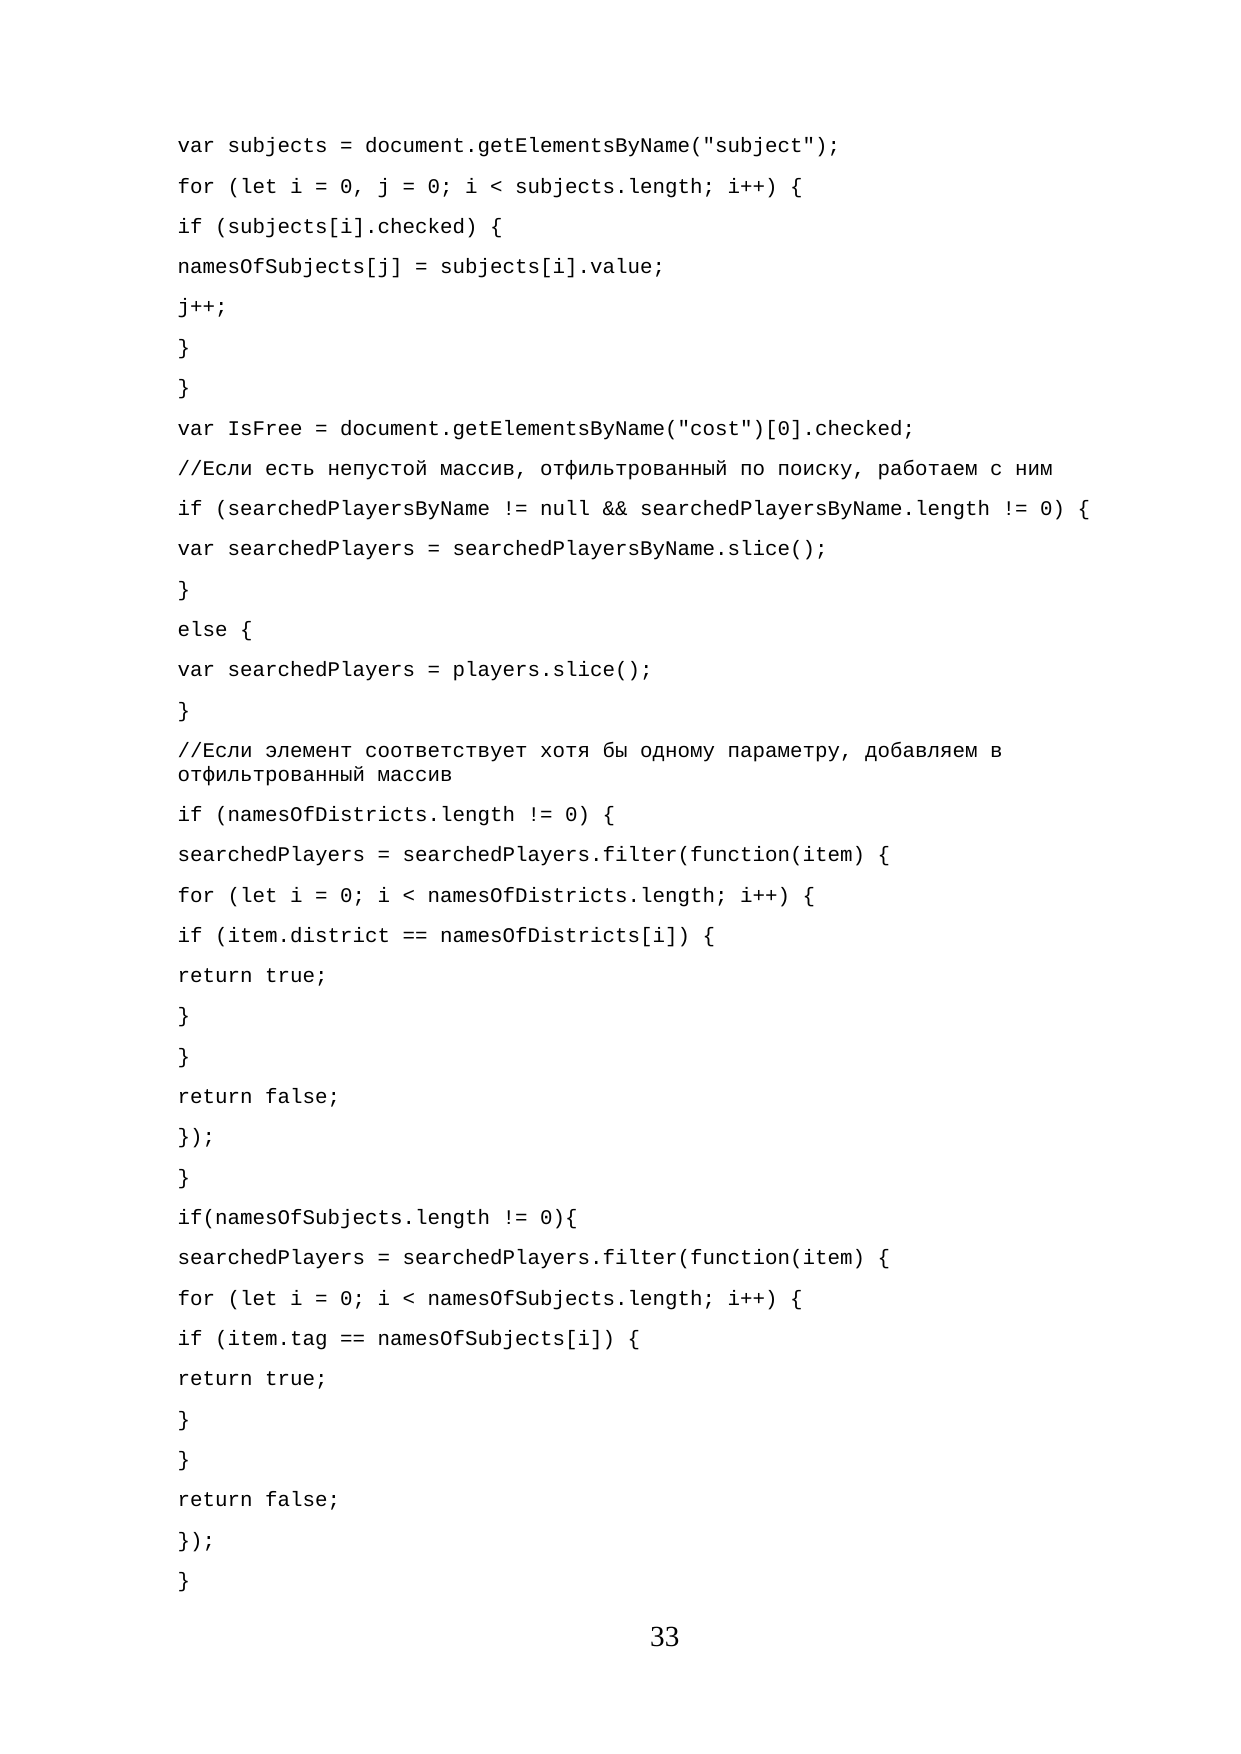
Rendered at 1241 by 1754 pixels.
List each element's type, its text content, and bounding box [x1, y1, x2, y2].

text var IsFree = document.getElementsByName("cost")[0].checked; [177, 417, 1152, 441]
text } [177, 1409, 1152, 1432]
text if (searchedPlayersByName != null && searchedPlayersByName.length != 0) { [177, 498, 1152, 522]
text //Если есть непустой массив, отфильтрованный по поиску, работаем с ним [177, 458, 1152, 481]
text if (namesOfDistricts.length != 0) { [177, 804, 1152, 828]
text }); [177, 1126, 1152, 1150]
text } [177, 377, 1152, 401]
text var searchedPlayers = searchedPlayersByName.slice(); [177, 538, 1152, 562]
text var subjects = document.getElementsByName("subject"); [177, 135, 1152, 159]
text searchedPlayers = searchedPlayers.filter(function(item) { [177, 844, 1152, 868]
text return false; [177, 1489, 1152, 1513]
text } [177, 337, 1152, 361]
text for (let i = 0; i < namesOfSubjects.length; i++) { [177, 1288, 1152, 1311]
text if (item.district == namesOfDistricts[i]) { [177, 925, 1152, 948]
text searchedPlayers = searchedPlayers.filter(function(item) { [177, 1247, 1152, 1271]
text for (let i = 0; i < namesOfDistricts.length; i++) { [177, 884, 1152, 908]
text namesOfSubjects[j] = subjects[i].value; [177, 256, 1152, 280]
text j++; [177, 297, 1152, 320]
text } [177, 1570, 1152, 1593]
text } [177, 579, 1152, 602]
text } [177, 1449, 1152, 1473]
text } [177, 1046, 1152, 1069]
text return true; [177, 965, 1152, 989]
text } [177, 1167, 1152, 1190]
text }); [177, 1529, 1152, 1553]
text else { [177, 619, 1152, 643]
text //Если элемент соответствует хотя бы одному параметру, добавляем в отфильтрованный массив [177, 740, 1152, 787]
text var searchedPlayers = players.slice(); [177, 659, 1152, 683]
text } [177, 1006, 1152, 1029]
text if(namesOfSubjects.length != 0){ [177, 1207, 1152, 1231]
text return false; [177, 1086, 1152, 1110]
text for (let i = 0, j = 0; i < subjects.length; i++) { [177, 176, 1152, 199]
text if (item.tag == namesOfSubjects[i]) { [177, 1328, 1152, 1352]
text } [177, 700, 1152, 723]
text return true; [177, 1368, 1152, 1392]
text if (subjects[i].checked) { [177, 216, 1152, 239]
